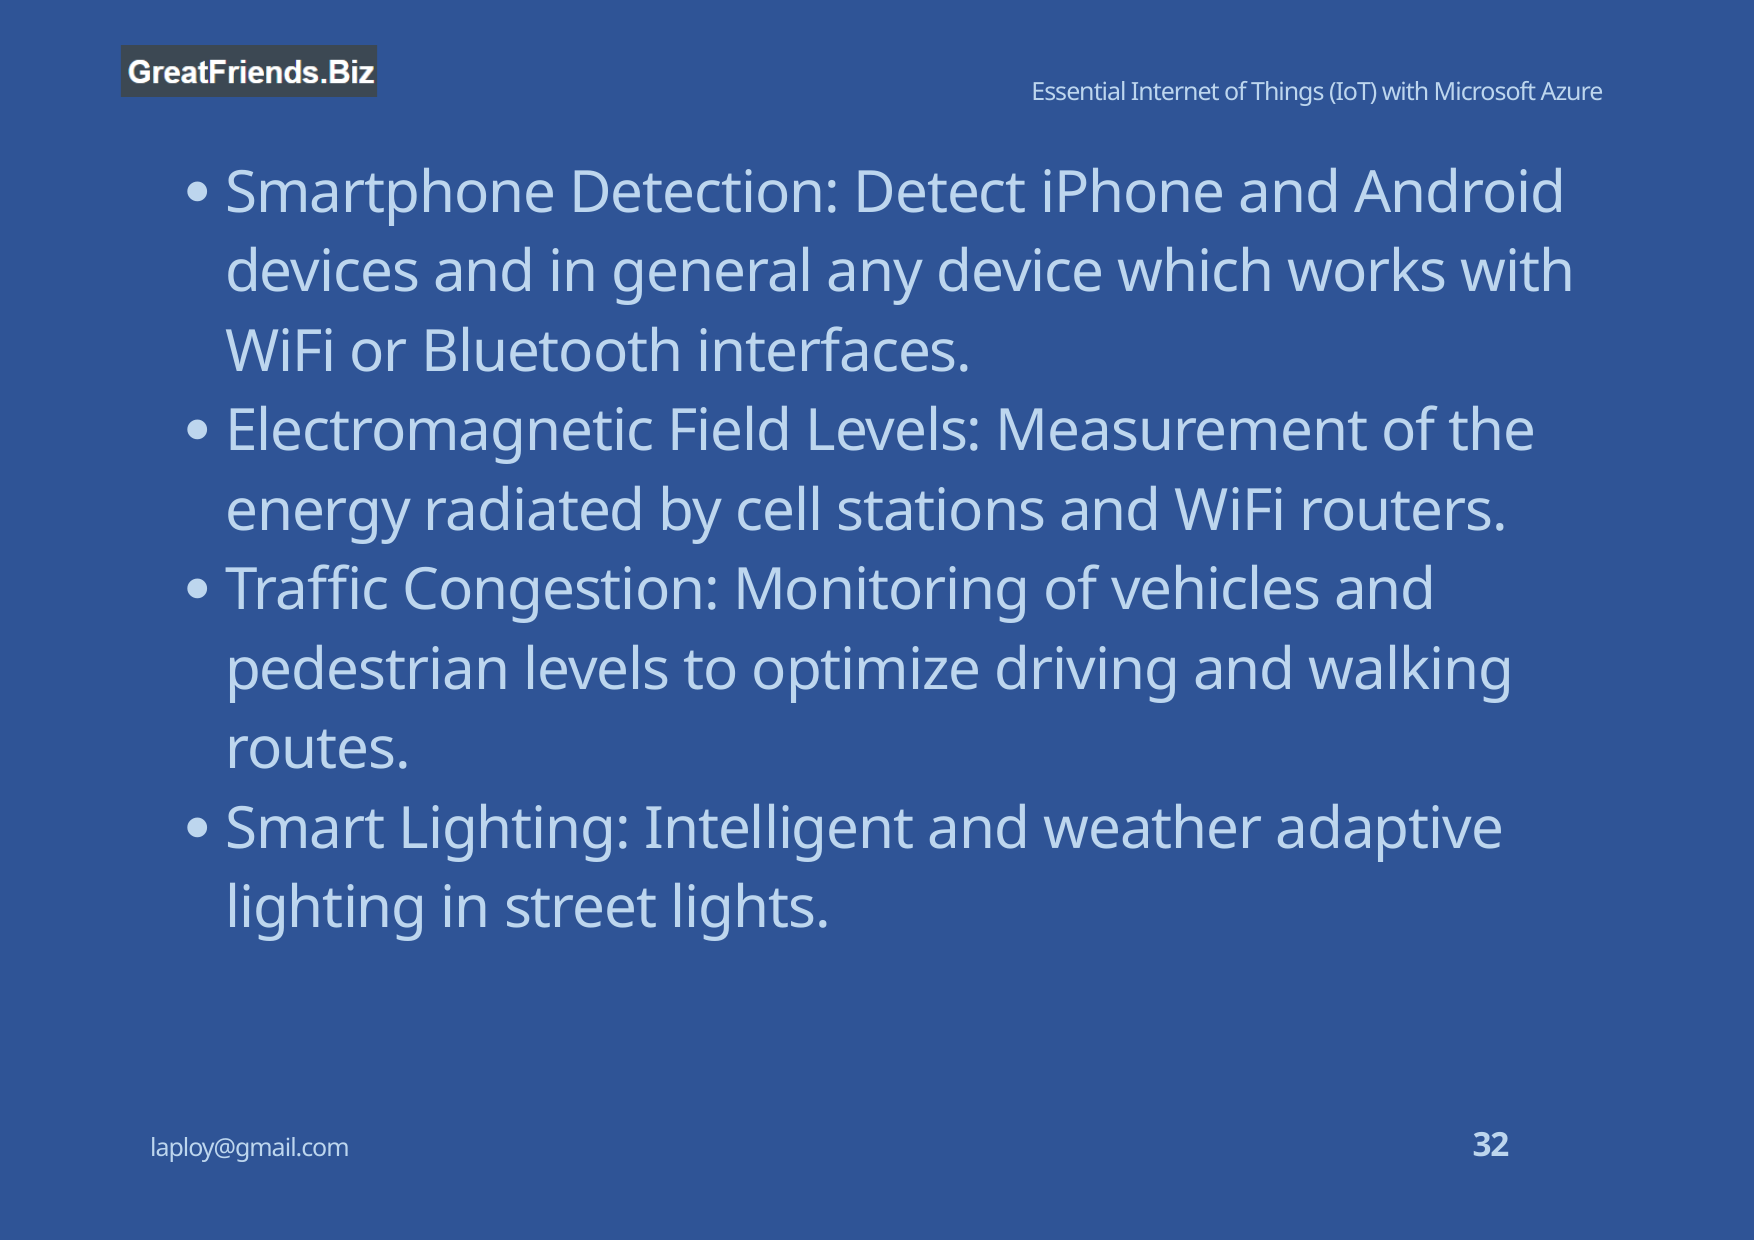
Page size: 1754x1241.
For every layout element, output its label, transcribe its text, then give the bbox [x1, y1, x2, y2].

picture [120, 45, 378, 97]
title Smartphone Detection: Detect iPhone and Android devices and in general any device which works with WiFi or Bluetooth interfaces. [187, 150, 1604, 388]
title Smart Lighting: Intelligent and weather adaptive lighting in street lights. [187, 786, 1604, 945]
title Electromagnetic Field Levels: Measurement of the energy radiated by cell stations and WiFi routers. [187, 388, 1604, 547]
title Traffic Congestion: Monitoring of vehicles and pedestrian levels to optimize driving and walking routes. [187, 547, 1604, 786]
